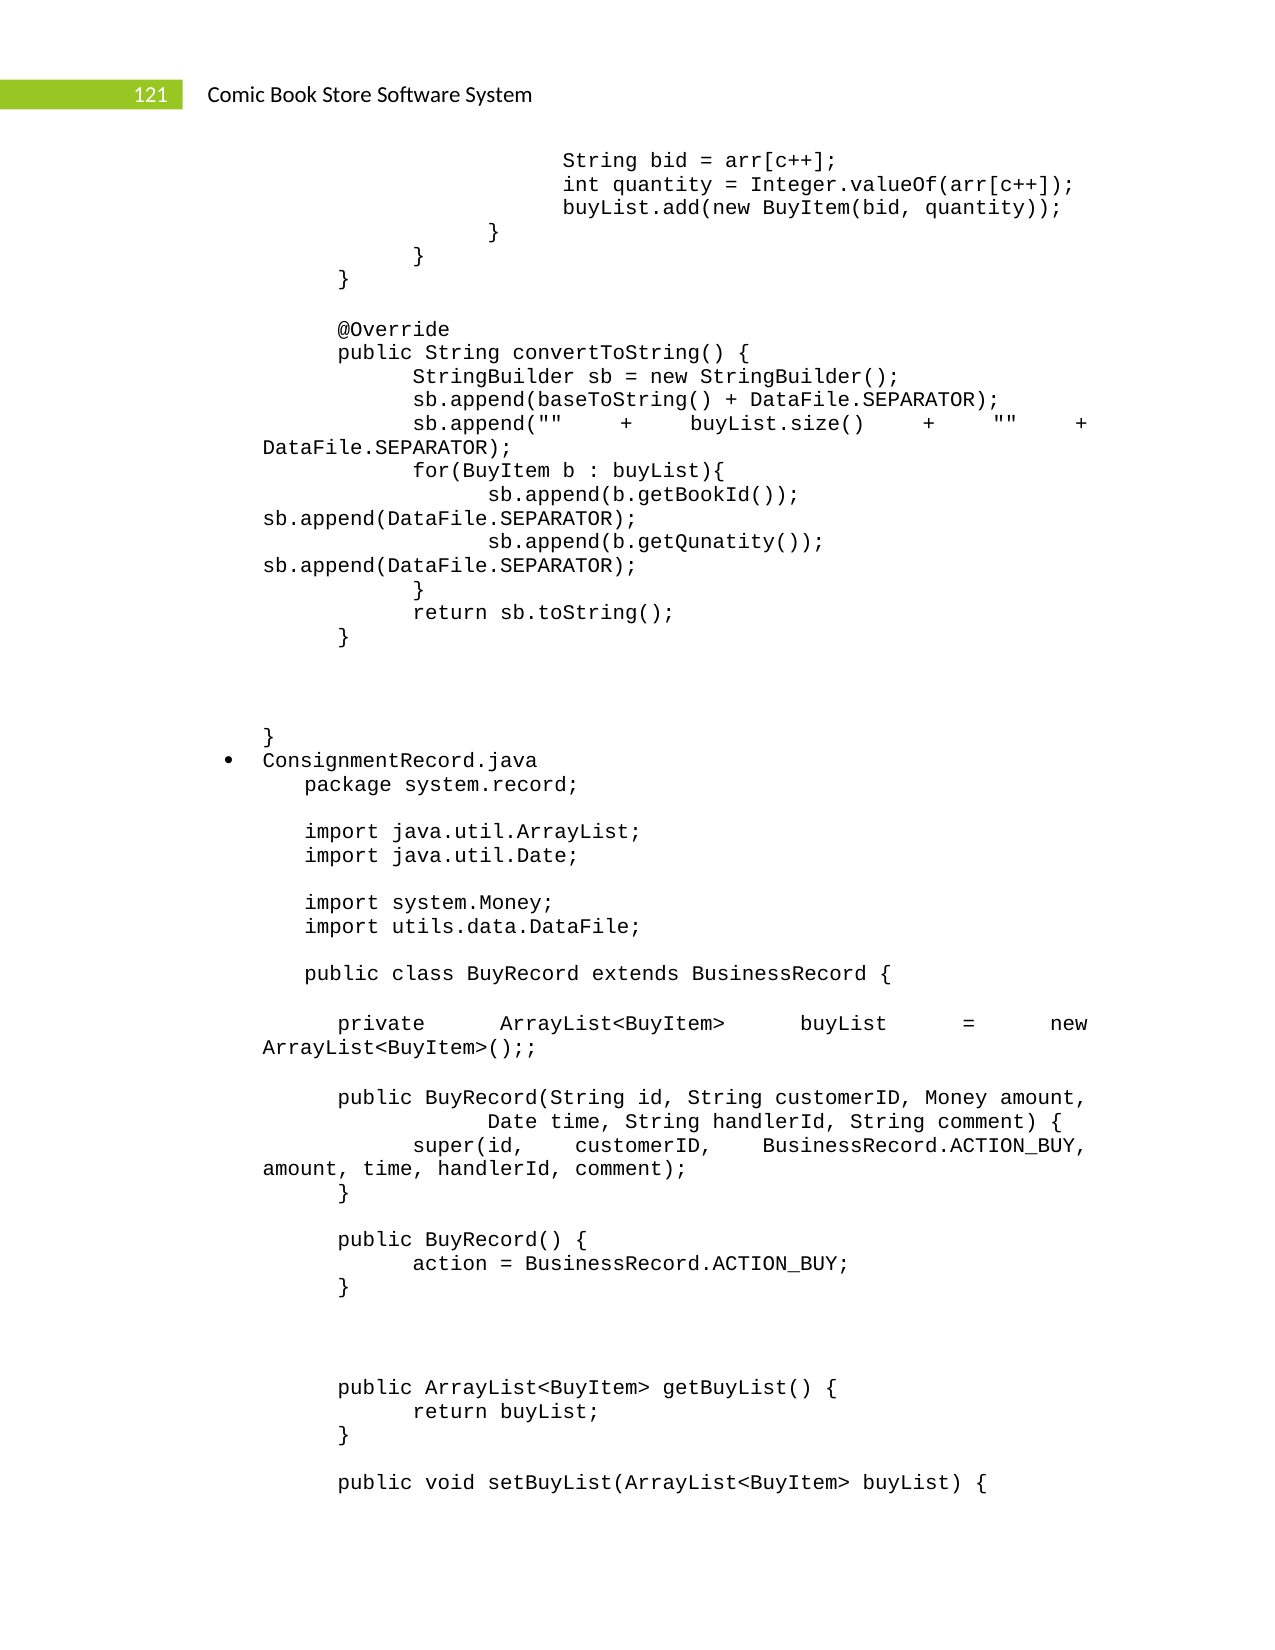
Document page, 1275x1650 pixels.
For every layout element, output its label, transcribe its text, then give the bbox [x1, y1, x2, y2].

list } [262, 268, 1087, 292]
list import java.util.ArrayList; [262, 821, 1087, 845]
list public BuyRecord() { [262, 1229, 1087, 1253]
list action = BusinessRecord.ACTION_BUY; [262, 1253, 1087, 1276]
list import utils.data.DataFile; [262, 916, 1087, 939]
list } [262, 244, 1087, 268]
list buyList.add(new BuyItem(bid, quantity)); [262, 197, 1087, 221]
list import java.util.Date; [262, 845, 1087, 868]
list @Override [262, 318, 1087, 342]
list } [262, 579, 1087, 602]
list } [262, 221, 1087, 244]
list StringBuilder sb = new StringBuilder(); [262, 366, 1087, 389]
list return buyList; [262, 1401, 1087, 1424]
list String bid = arr[c++]; [262, 150, 1087, 174]
list private ArrayList<BuyItem> buyList = new ArrayList<BuyItem>();; [262, 1013, 1087, 1061]
list } [262, 1424, 1087, 1448]
list return sb.toString(); [262, 602, 1087, 626]
list super(id, customerID, BusinessRecord.ACTION_BUY, amount, time, handlerId, comment); [262, 1134, 1087, 1182]
list sb.append(b.getQunatity()); sb.append(DataFile.SEPARATOR); [262, 531, 1087, 579]
list } [262, 1276, 1087, 1300]
list sb.append("" + buyList.size() + "" + DataFile.SEPARATOR); [262, 413, 1087, 460]
list } [262, 727, 1087, 750]
list ConsignmentRecord.java [225, 750, 1087, 774]
list public String convertToString() { [262, 342, 1087, 366]
list int quantity = Integer.valueOf(arr[c++]); [262, 174, 1087, 197]
list public BuyRecord(String id, String customerID, Money amount, [262, 1087, 1087, 1111]
list sb.append(baseToString() + DataFile.SEPARATOR); [262, 389, 1087, 413]
list public void setBuyList(ArrayList<BuyItem> buyList) { [262, 1472, 1087, 1495]
list package system.record; [262, 774, 1087, 797]
list Date time, String handlerId, String comment) { [262, 1111, 1087, 1134]
list public ArrayList<BuyItem> getBuyList() { [262, 1377, 1087, 1401]
list } [262, 1182, 1087, 1206]
list import system.Money; [262, 892, 1087, 916]
list for(BuyItem b : buyList){ [262, 460, 1087, 484]
list sb.append(b.getBookId()); sb.append(DataFile.SEPARATOR); [262, 484, 1087, 531]
list public class BuyRecord extends BusinessRecord { [262, 963, 1087, 987]
list } [262, 626, 1087, 649]
